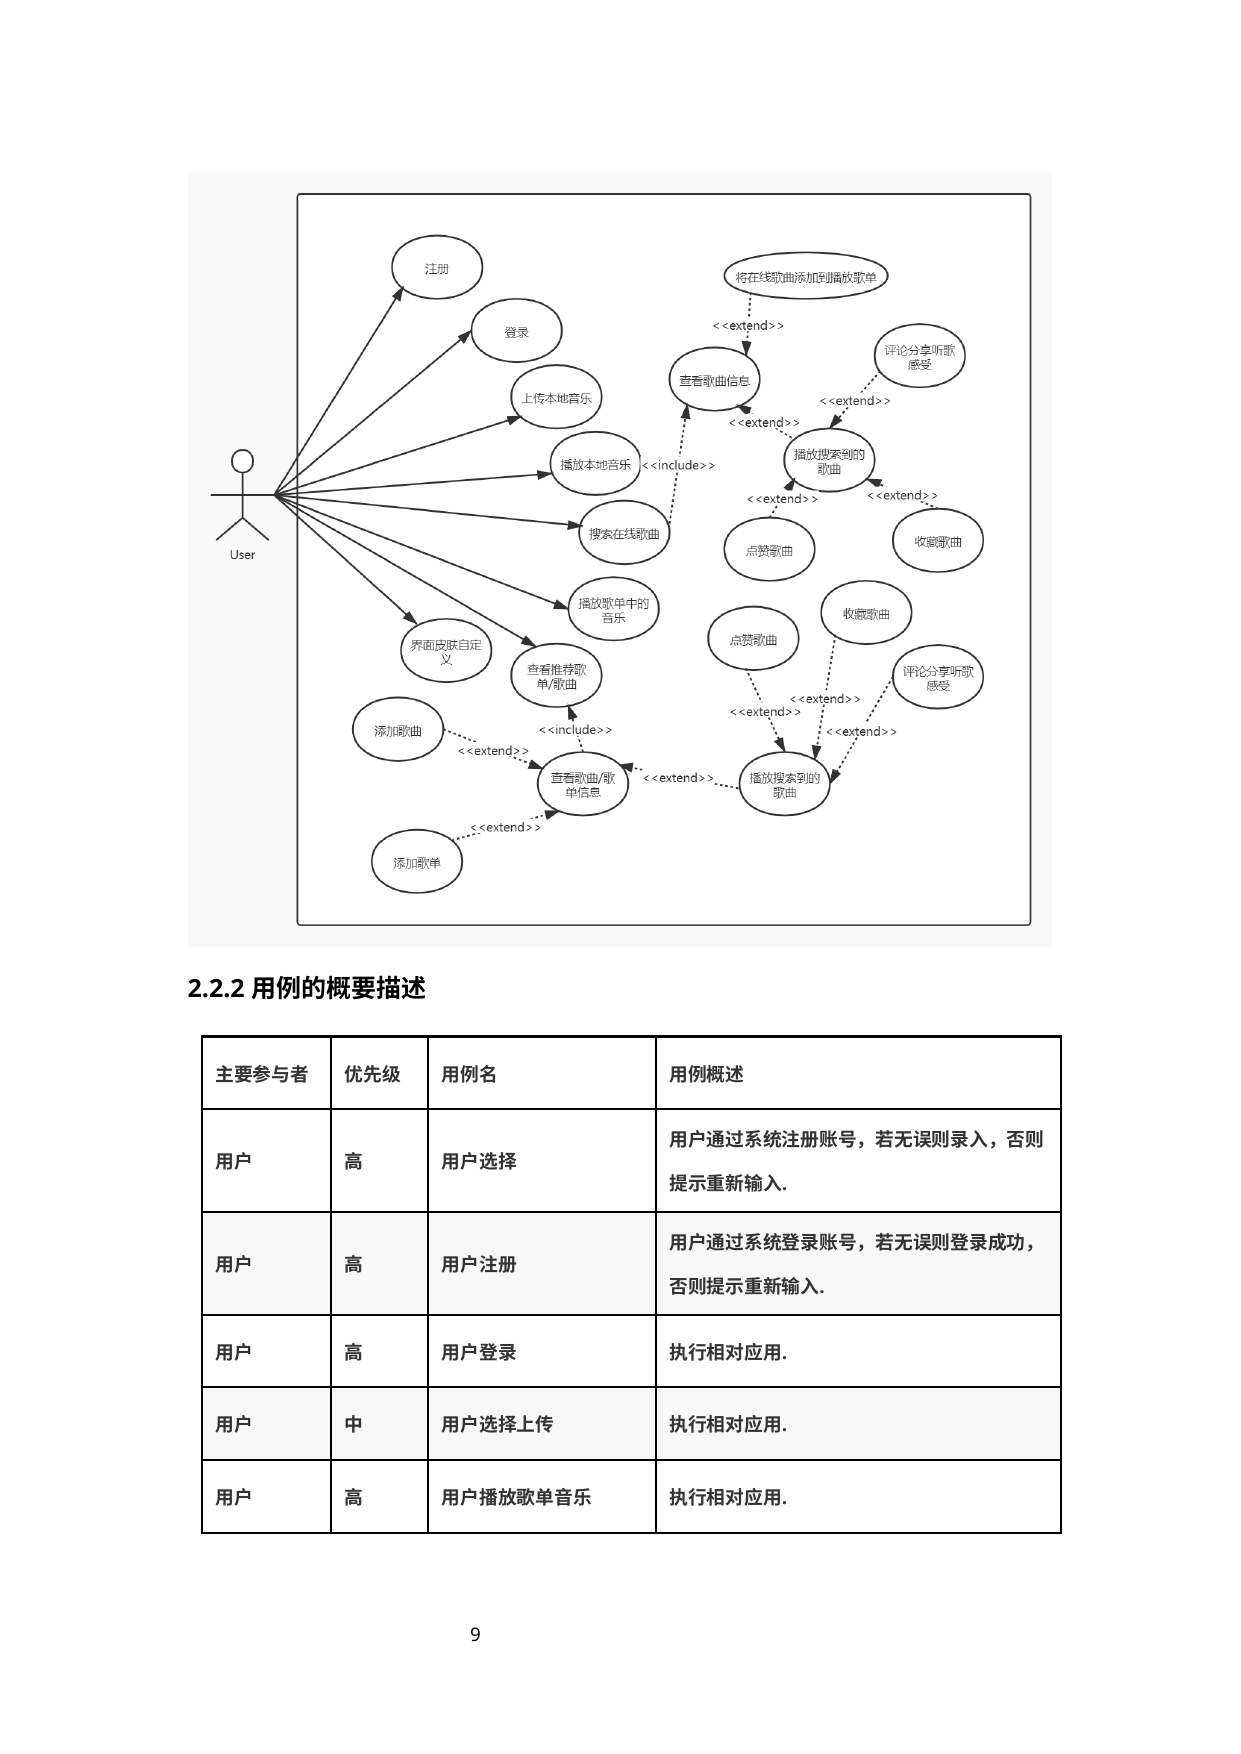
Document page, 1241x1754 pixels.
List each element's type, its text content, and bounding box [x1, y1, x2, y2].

table_header 用例概述 [657, 1038, 1060, 1108]
table_cell 高 [332, 1316, 427, 1386]
table_cell 执行相对应用. [657, 1388, 1060, 1459]
table_cell 用户 [203, 1388, 330, 1459]
table_cell 用户登录 [429, 1316, 655, 1386]
table_cell 用户选择上传 [429, 1388, 655, 1459]
table_cell 用户选择 [429, 1110, 655, 1211]
table_cell 用户 [203, 1316, 330, 1386]
table_cell 执行相对应用. [657, 1316, 1060, 1386]
picture [188, 171, 1052, 947]
table_cell 用户播放歌单音乐 [429, 1461, 655, 1532]
table_cell 用户 [203, 1461, 330, 1532]
table_cell 用户注册 [429, 1213, 655, 1313]
table_cell 用户 [203, 1110, 330, 1211]
table_cell 高 [332, 1461, 427, 1532]
table_cell 中 [332, 1388, 427, 1459]
table_cell 用户 [203, 1213, 330, 1313]
table_header 优先级 [332, 1038, 427, 1108]
table_header 主要参与者 [203, 1038, 330, 1108]
subtitle 2.2.2 用例的概要描述 [187, 964, 1053, 1008]
table_cell 用户通过系统登录账号，若无误则登录成功，否则提示重新输入. [657, 1213, 1060, 1313]
table_cell 执行相对应用. [657, 1461, 1060, 1532]
table_cell 用户通过系统注册账号，若无误则录入，否则提示重新输入. [657, 1110, 1060, 1211]
table_cell 高 [332, 1213, 427, 1313]
table_cell 高 [332, 1110, 427, 1211]
table_header 用例名 [429, 1038, 655, 1108]
